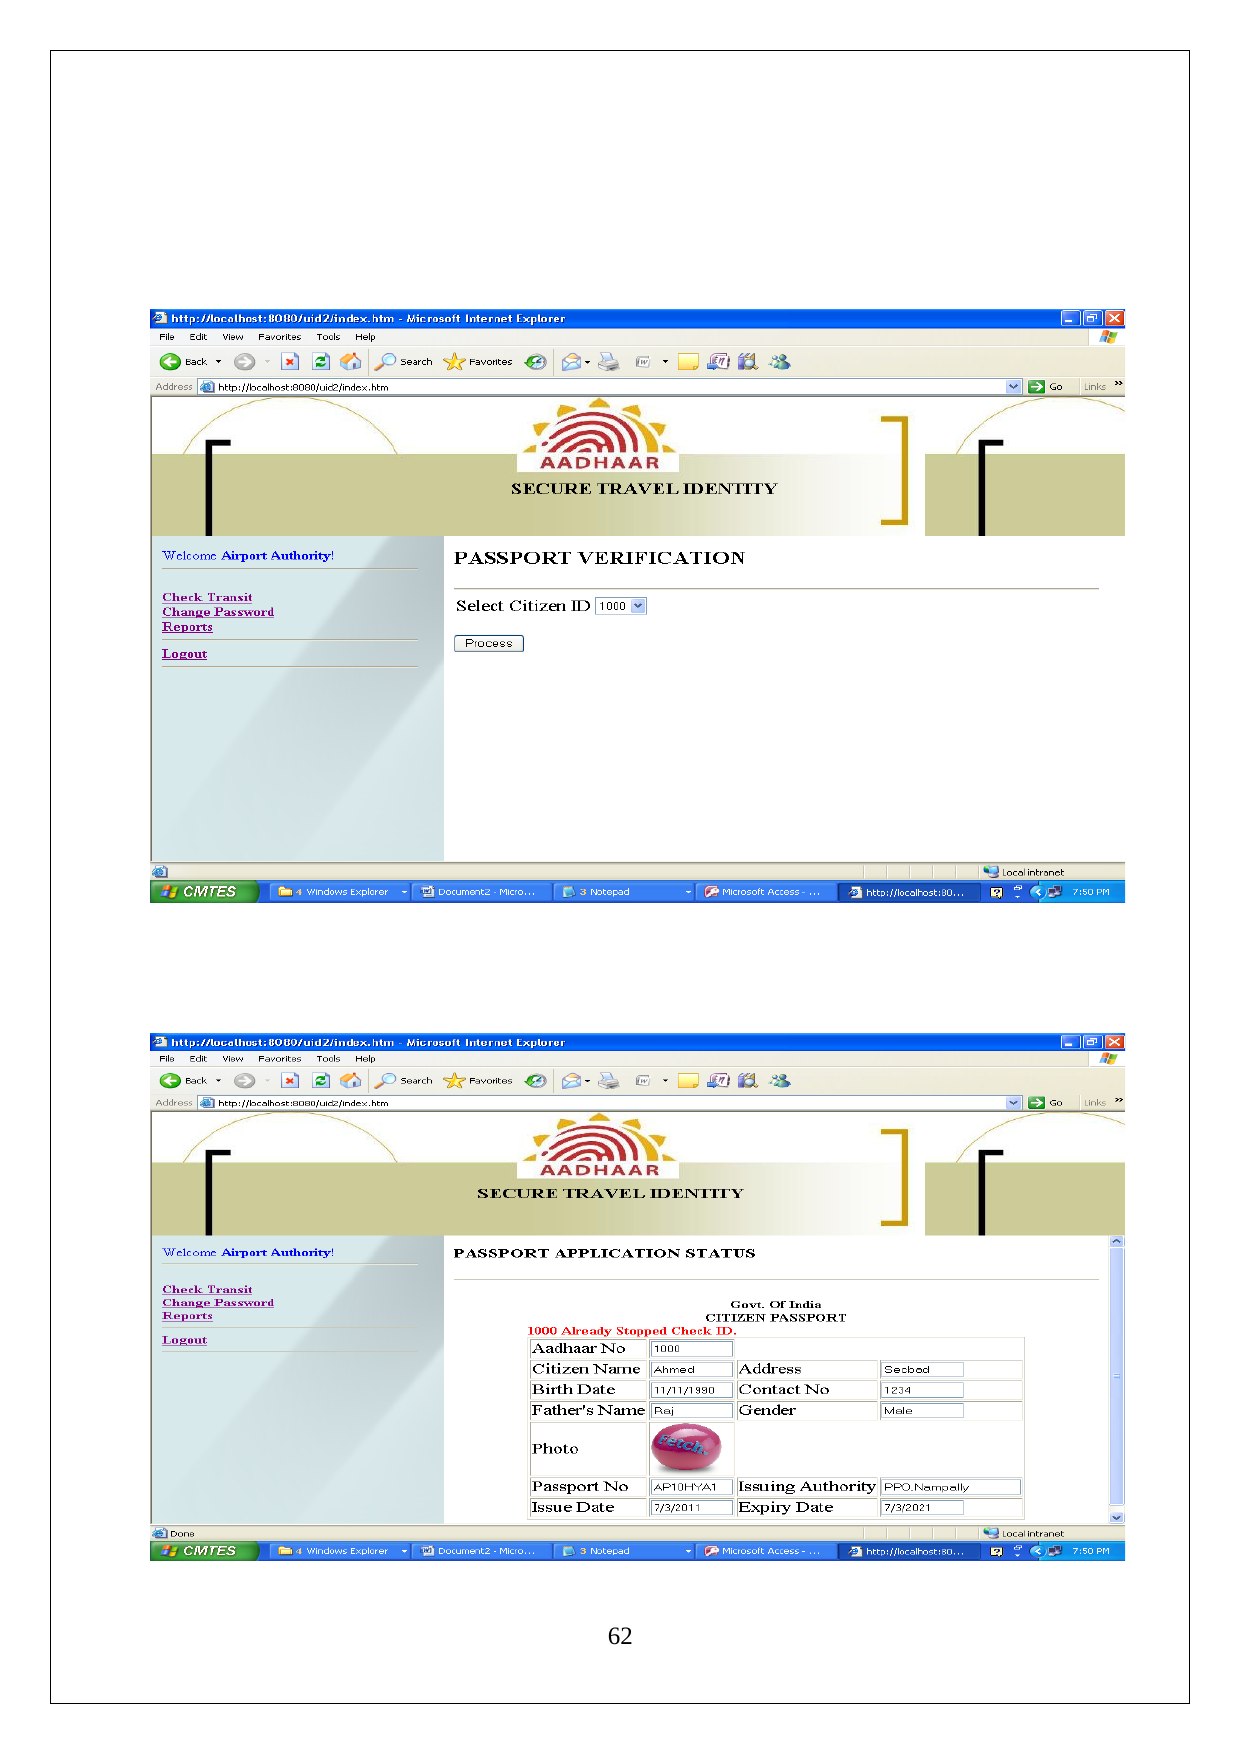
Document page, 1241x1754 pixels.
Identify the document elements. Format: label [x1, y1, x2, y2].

picture [150, 1033, 1125, 1561]
picture [150, 309, 1125, 903]
